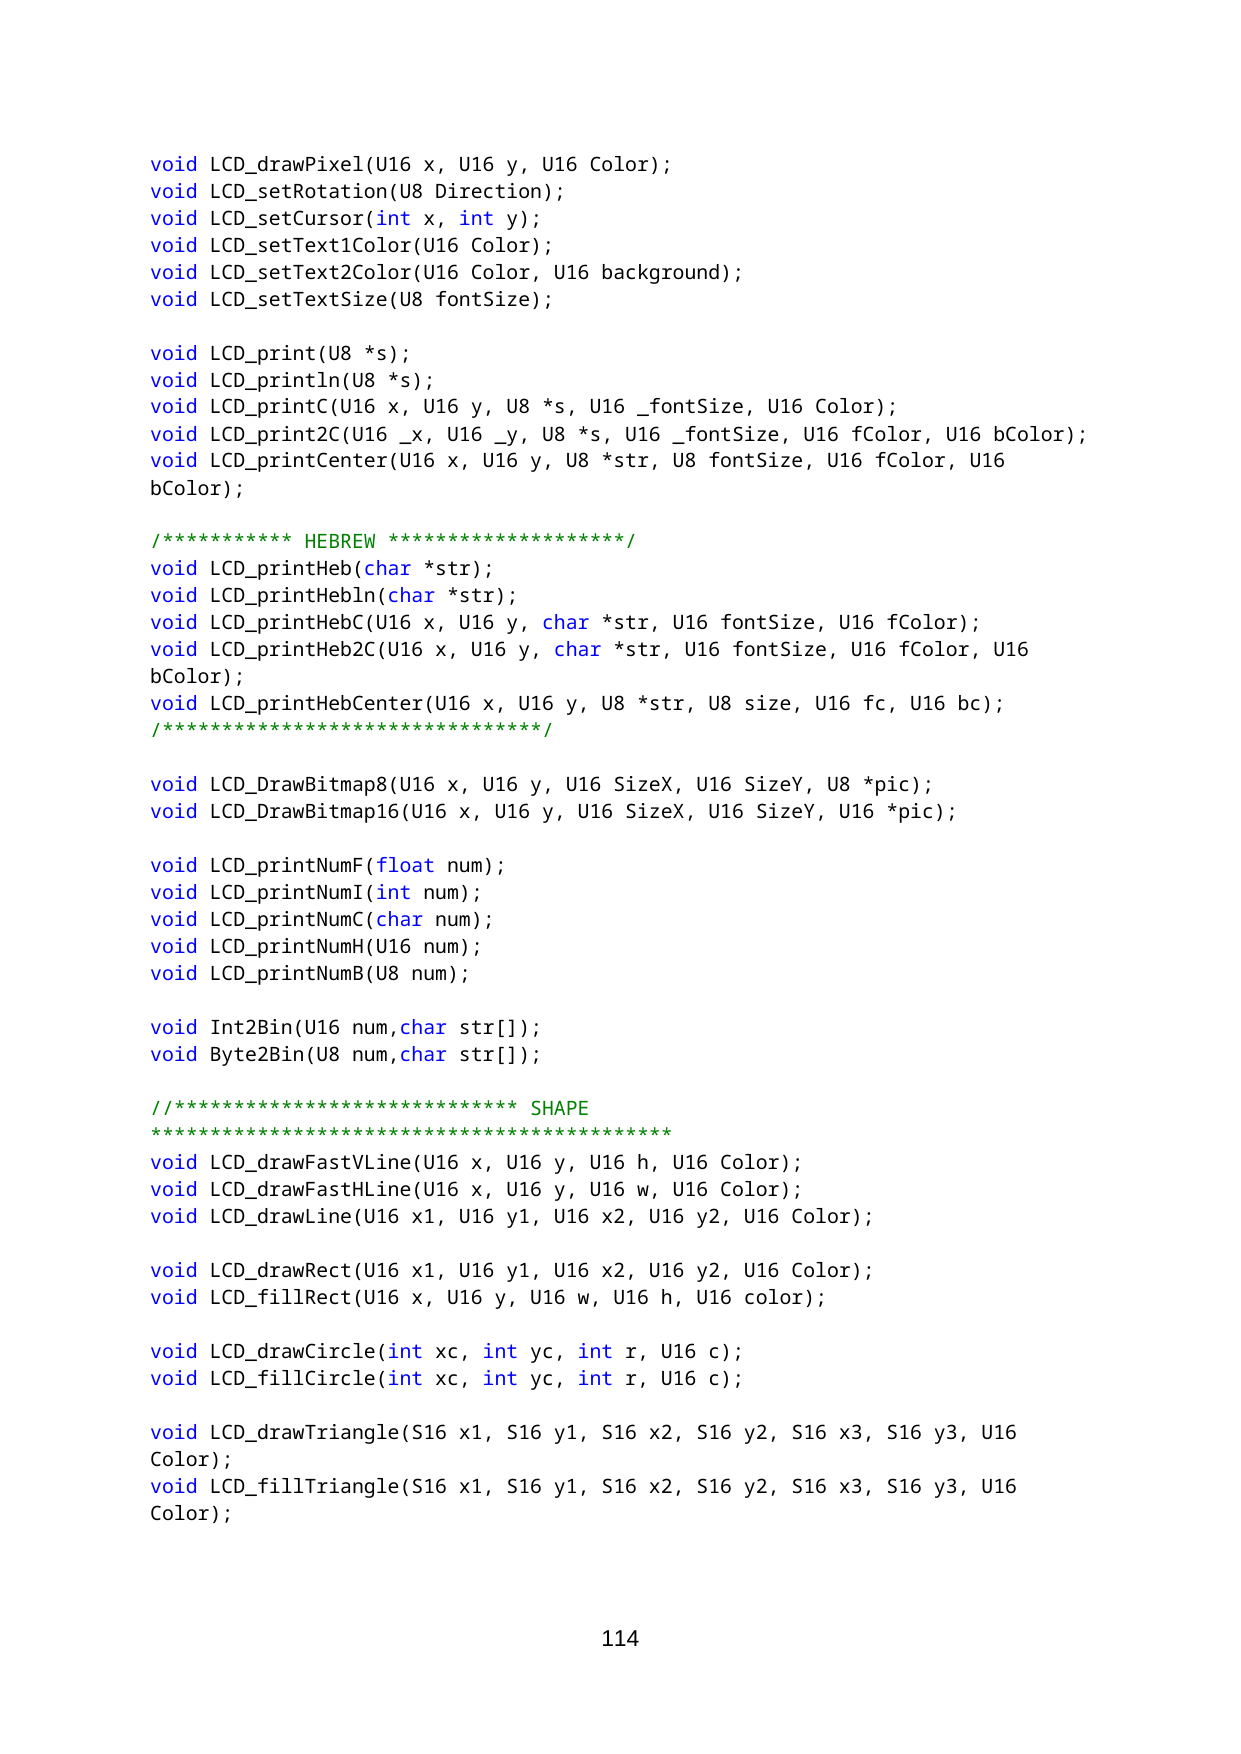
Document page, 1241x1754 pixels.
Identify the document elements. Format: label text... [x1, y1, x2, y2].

text void LCD_printNumB(U8 num); [150, 959, 1090, 986]
text void LCD_printNumH(U16 num); [150, 932, 1090, 959]
text void LCD_fillRect(U16 x, U16 y, U16 w, U16 h, U16 color); [150, 1283, 1090, 1310]
text void LCD_printHebln(char *str); [150, 582, 1090, 609]
text /********************************/ [150, 717, 1090, 743]
text void LCD_drawLine(U16 x1, U16 y1, U16 x2, U16 y2, U16 Color); [150, 1202, 1090, 1229]
text void LCD_drawPixel(U16 x, U16 y, U16 Color); [150, 150, 1090, 177]
text void LCD_printHeb2C(U16 x, U16 y, char *str, U16 fontSize, U16 fColor, U16 bColor); [150, 636, 1090, 689]
text /*********** HEBREW ********************/ [150, 528, 1090, 555]
text void LCD_printNumC(char num); [150, 905, 1090, 932]
text //***************************** SHAPE ******************************************** [150, 1094, 1090, 1148]
text void LCD_printNumI(int num); [150, 878, 1090, 905]
text void LCD_setTextSize(U8 fontSize); [150, 285, 1090, 312]
text void LCD_printHebCenter(U16 x, U16 y, U8 *str, U8 size, U16 fc, U16 bc); [150, 689, 1090, 717]
text void LCD_DrawBitmap16(U16 x, U16 y, U16 SizeX, U16 SizeY, U16 *pic); [150, 797, 1090, 824]
text void LCD_drawTriangle(S16 x1, S16 y1, S16 x2, S16 y2, S16 x3, S16 y3, U16 Color); [150, 1418, 1090, 1472]
text void Int2Bin(U16 num,char str[]); [150, 1013, 1090, 1040]
text void LCD_fillTriangle(S16 x1, S16 y1, S16 x2, S16 y2, S16 x3, S16 y3, U16 Color); [150, 1472, 1090, 1526]
text void LCD_setText1Color(U16 Color); [150, 231, 1090, 258]
text void Byte2Bin(U8 num,char str[]); [150, 1040, 1090, 1067]
text void LCD_setText2Color(U16 Color, U16 background); [150, 258, 1090, 285]
text void LCD_drawCircle(int xc, int yc, int r, U16 c); [150, 1337, 1090, 1364]
text void LCD_drawFastVLine(U16 x, U16 y, U16 h, U16 Color); [150, 1148, 1090, 1175]
text void LCD_fillCircle(int xc, int yc, int r, U16 c); [150, 1364, 1090, 1391]
text void LCD_println(U8 *s); [150, 366, 1090, 393]
text void LCD_drawFastHLine(U16 x, U16 y, U16 w, U16 Color); [150, 1175, 1090, 1202]
text void LCD_printNumF(float num); [150, 851, 1090, 878]
text void LCD_DrawBitmap8(U16 x, U16 y, U16 SizeX, U16 SizeY, U8 *pic); [150, 771, 1090, 797]
text void LCD_print(U8 *s); [150, 339, 1090, 366]
text void LCD_setRotation(U8 Direction); [150, 177, 1090, 204]
text void LCD_drawRect(U16 x1, U16 y1, U16 x2, U16 y2, U16 Color); [150, 1256, 1090, 1283]
text void LCD_printCenter(U16 x, U16 y, U8 *str, U8 fontSize, U16 fColor, U16 bColor); [150, 447, 1090, 501]
text void LCD_printC(U16 x, U16 y, U8 *s, U16 _fontSize, U16 Color); [150, 393, 1090, 420]
text void LCD_print2C(U16 _x, U16 _y, U8 *s, U16 _fontSize, U16 fColor, U16 bColor); [150, 420, 1090, 447]
text void LCD_printHebC(U16 x, U16 y, char *str, U16 fontSize, U16 fColor); [150, 609, 1090, 636]
text void LCD_setCursor(int x, int y); [150, 204, 1090, 231]
text void LCD_printHeb(char *str); [150, 555, 1090, 582]
